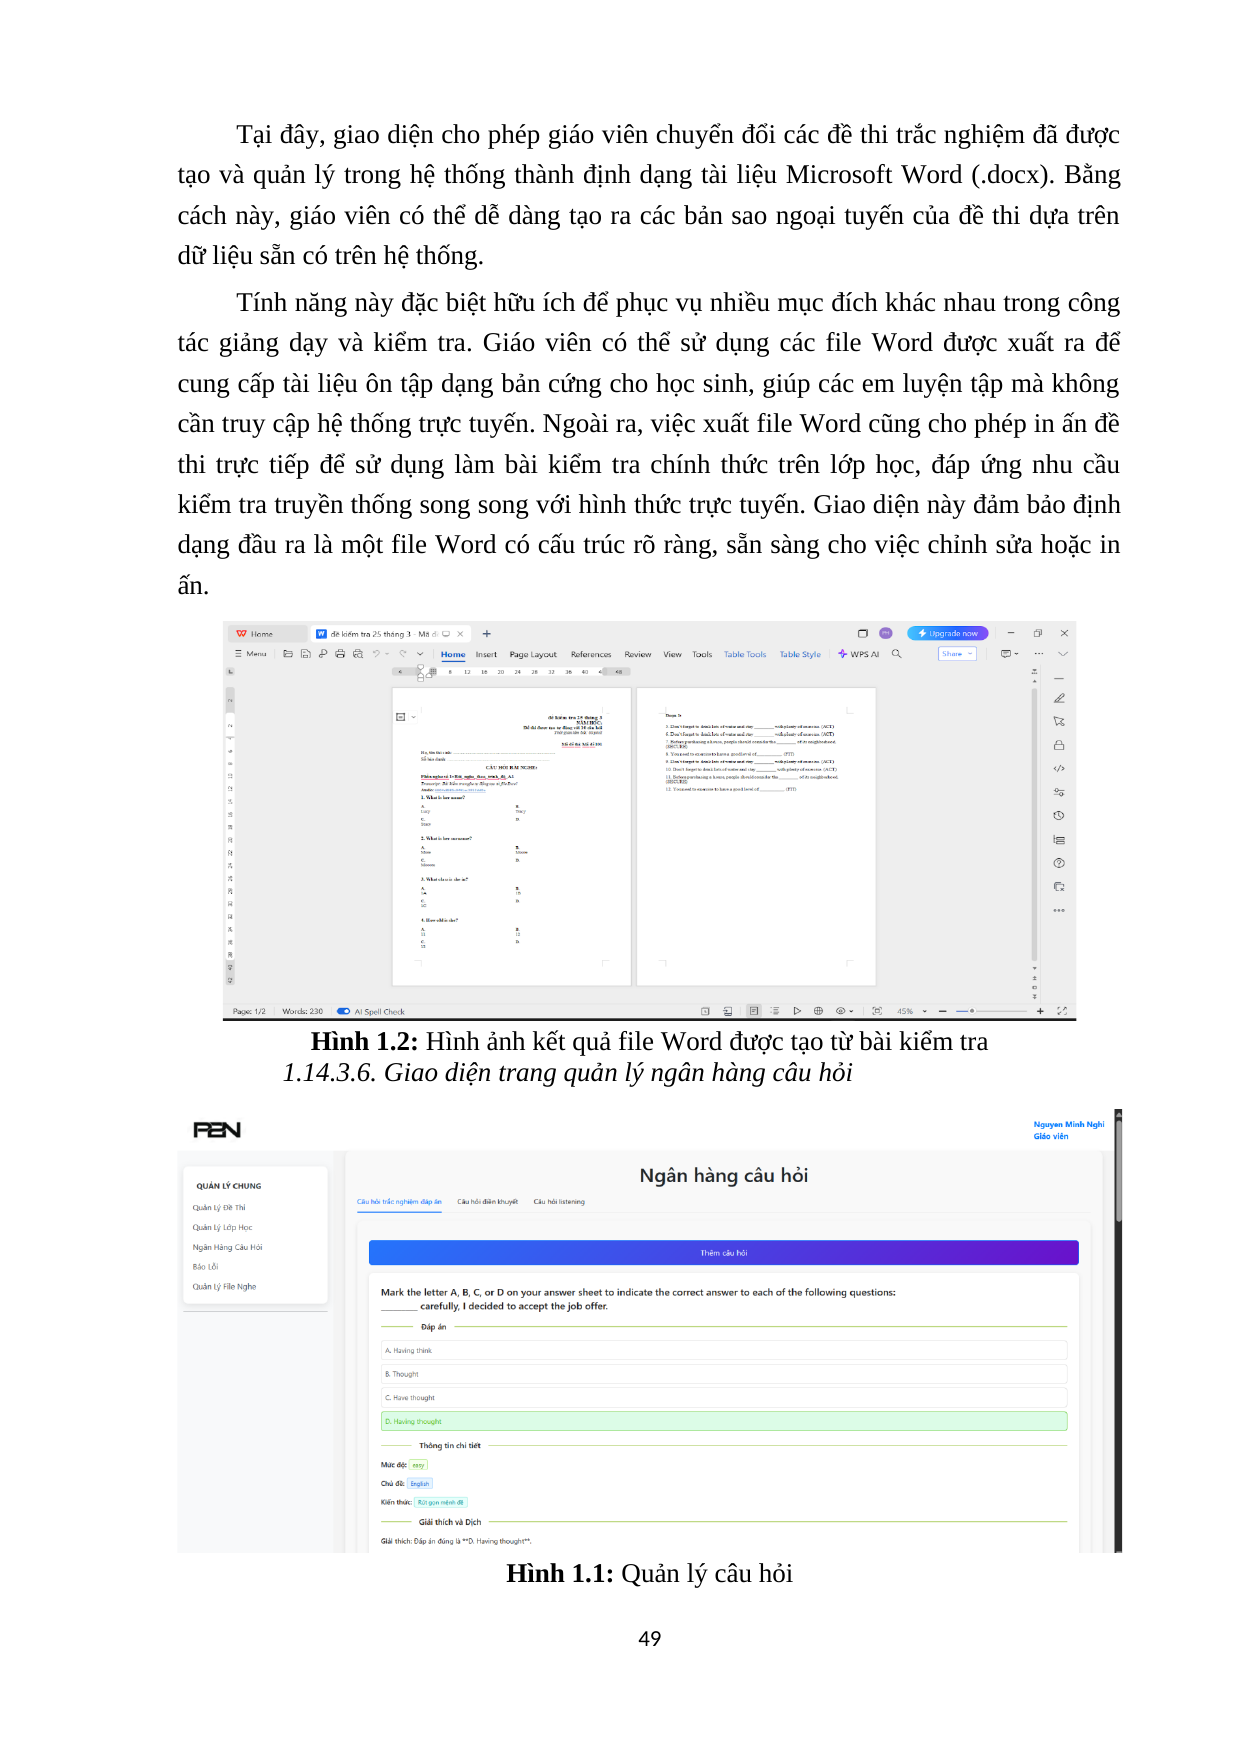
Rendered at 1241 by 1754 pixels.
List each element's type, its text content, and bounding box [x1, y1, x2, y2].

text Tại đây, giao diện cho phép giáo viên chuyển đổi các đề thi trắc nghiệm đã được tạo và quản lý trong hệ thống thành định dạng tài liệu Microsoft Word (.docx). Bằng cách này, giáo viên có thể dễ dàng tạo ra các bản sao ngoại tuyến của đề thi dựa trên dữ liệu sẵn có trên hệ thống. [177, 118, 1122, 271]
text Quản lý câu hỏi [177, 1558, 1122, 1589]
text Hình ảnh kết quả file Word được tạo từ bài kiểm tra [177, 1025, 1122, 1056]
text Tính năng này đặc biệt hữu ích để phục vụ nhiều mục đích khác nhau trong công tác giảng dạy và kiểm tra. Giáo viên có thể sử dụng các file Word được xuất ra để cung cấp tài liệu ôn tập dạng bản cứng cho học sinh, giúp các em luyện tập mà không cần truy cập hệ thống trực tuyến. Ngoài ra, việc xuất file Word cũng cho phép in ấn đề thi trực tiếp để sử dụng làm bài kiểm tra chính thức trên lớp học, đáp ứng nhu cầu kiểm tra truyền thống song song với hình thức trực tuyến. Giao diện này đảm bảo định dạng đầu ra là một file Word có cấu trúc rõ ràng, sẵn sàng cho việc chỉnh sửa hoặc in ấn. [177, 286, 1122, 600]
text Giao diện trang quản lý ngân hàng câu hỏi [177, 1056, 1122, 1087]
picture [177, 1109, 1123, 1553]
picture [222, 621, 1077, 1021]
